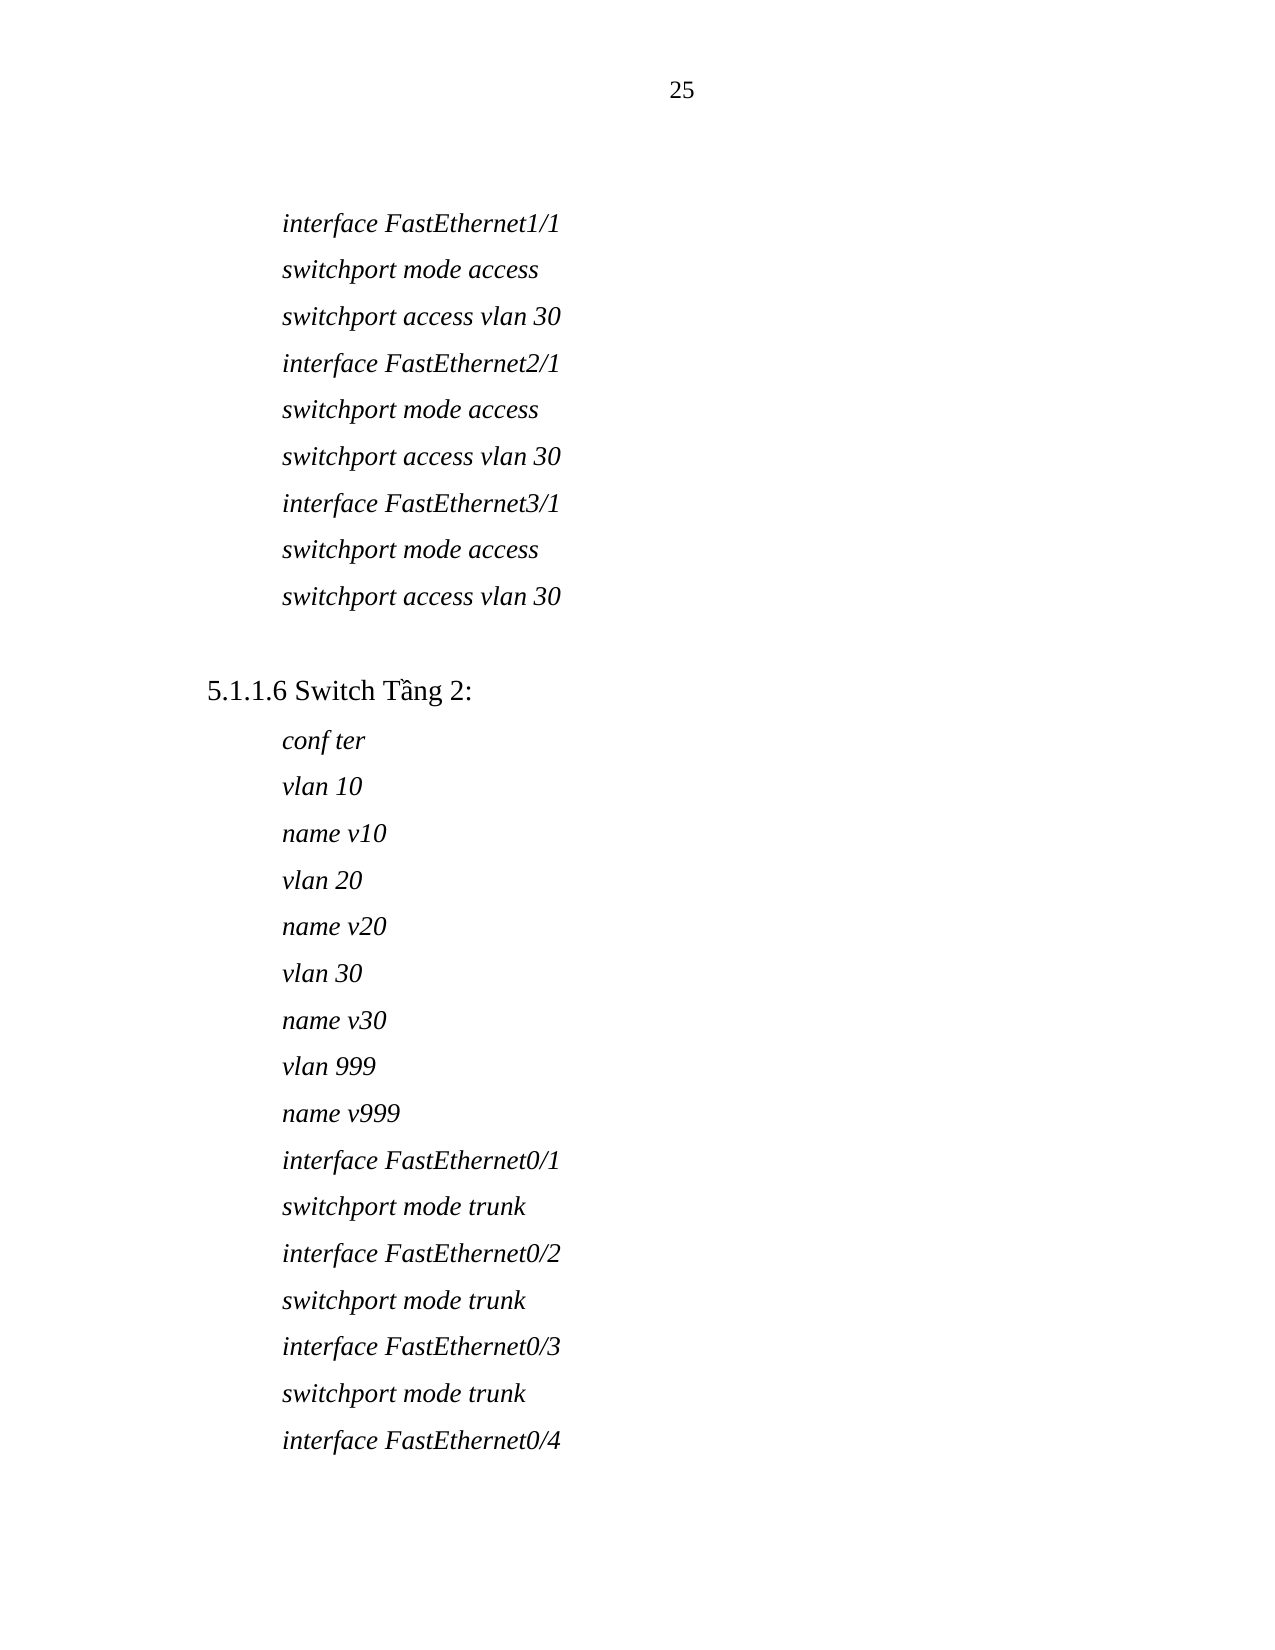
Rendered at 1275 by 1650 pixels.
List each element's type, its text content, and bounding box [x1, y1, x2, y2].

text name v30 [207, 1004, 1157, 1035]
text interface FastEthernet3/1 [207, 487, 1157, 518]
text vlan 20 [207, 864, 1157, 895]
text vlan 999 [207, 1050, 1157, 1082]
text name v20 [207, 910, 1157, 942]
text interface FastEthernet0/2 [207, 1237, 1157, 1268]
text switchport mode trunk [207, 1284, 1157, 1315]
text interface FastEthernet1/1 [207, 207, 1157, 238]
text switchport mode access [207, 253, 1157, 284]
text name v10 [207, 817, 1157, 848]
text interface FastEthernet0/1 [207, 1144, 1157, 1175]
text switchport mode access [207, 393, 1157, 424]
text switchport mode access [207, 533, 1157, 564]
text switchport mode trunk [207, 1377, 1157, 1408]
text name v999 [207, 1097, 1157, 1128]
text switchport access vlan 30 [207, 580, 1157, 611]
text interface FastEthernet0/4 [207, 1424, 1157, 1455]
text switchport mode trunk [207, 1190, 1157, 1222]
text vlan 10 [207, 770, 1157, 802]
text 5.1.1.6 Switch Tầng 2: [207, 673, 1157, 707]
text interface FastEthernet0/3 [207, 1330, 1157, 1362]
text vlan 30 [207, 957, 1157, 988]
text switchport access vlan 30 [207, 300, 1157, 331]
text switchport access vlan 30 [207, 440, 1157, 471]
text interface FastEthernet2/1 [207, 347, 1157, 378]
text conf ter [207, 724, 1157, 755]
